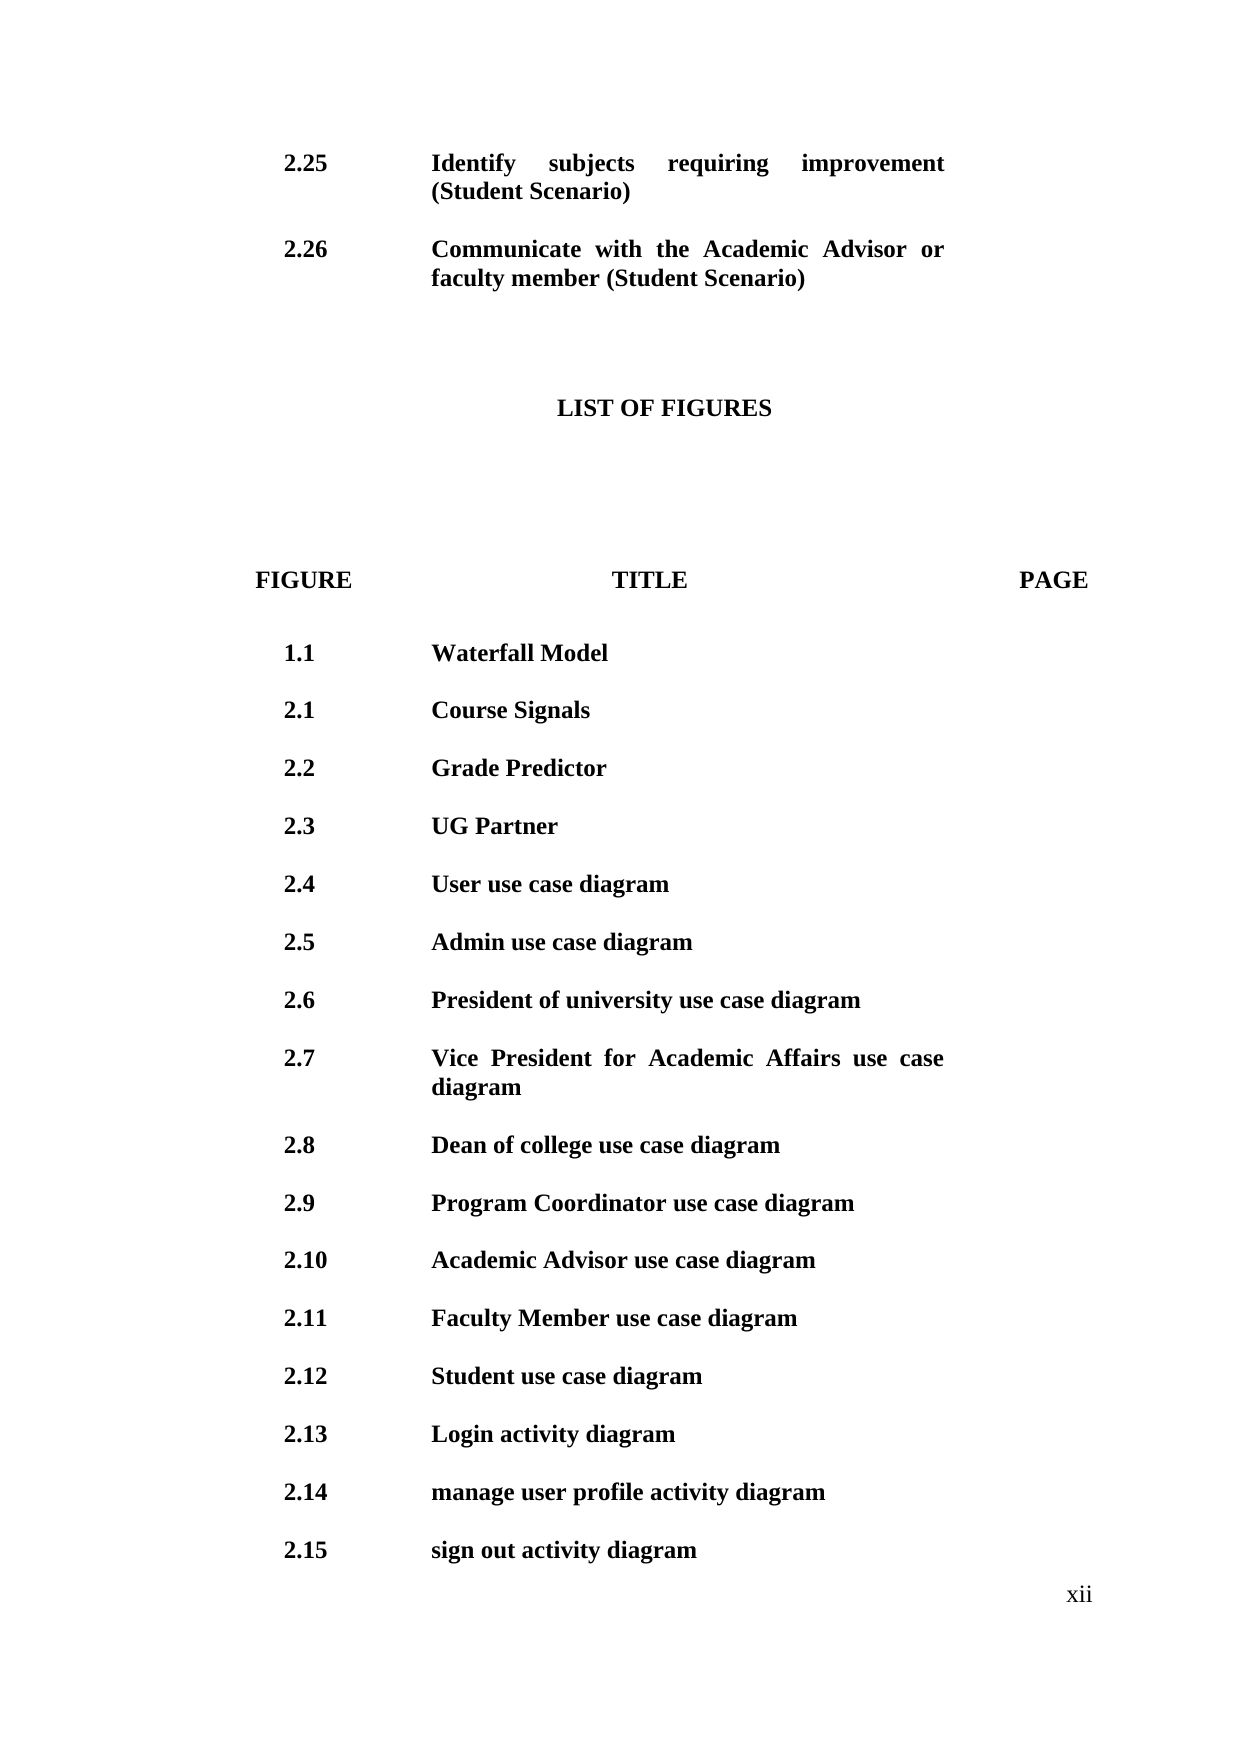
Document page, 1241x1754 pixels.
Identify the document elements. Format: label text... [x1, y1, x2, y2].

text 2.14 manage user profile activity diagram 49 [283, 1477, 945, 1506]
text 2.11 Faculty Member use case diagram 22 [283, 1303, 945, 1332]
text 2.12 Student use case diagram 22 [283, 1361, 945, 1390]
text 2.6 President of university use case diagram 19 [283, 985, 945, 1014]
subtitle LIST OF FIGURES [236, 393, 1092, 422]
text ‎2.10 Academic Advisor use case diagram 21 [283, 1246, 945, 1274]
text 2.4 User use case diagram 18 [283, 869, 945, 898]
text 1.1 Waterfall Model 5 [283, 638, 945, 666]
text 2.1 Course Signals 10 [283, 696, 945, 724]
text ‎2.8 Dean of college use case diagram 20 [283, 1130, 945, 1158]
text 2.3 UG Partner 12 [283, 811, 945, 840]
text 2.26 Communicate with the Academic Advisor or faculty member (Student Scenario) 47 [283, 234, 945, 292]
text ‎2.13 Login activity diagram 48 [283, 1419, 945, 1448]
text 2.7 Vice President for Academic Affairs use case diagram 20 [283, 1043, 945, 1101]
text ‎2.5 Admin use case diagram 19 [283, 927, 945, 956]
text 2.2 Grade Predictor 11 [283, 753, 945, 782]
text ‎2.25 Identify subjects requiring improvement (Student Scenario) 46 [283, 148, 945, 205]
text ‎2.15 sign out activity diagram 50 [283, 1535, 945, 1564]
text 2.9 Program Coordinator use case diagram 21 [283, 1188, 945, 1216]
text FIGURE TITLE PAGE [236, 565, 1092, 594]
